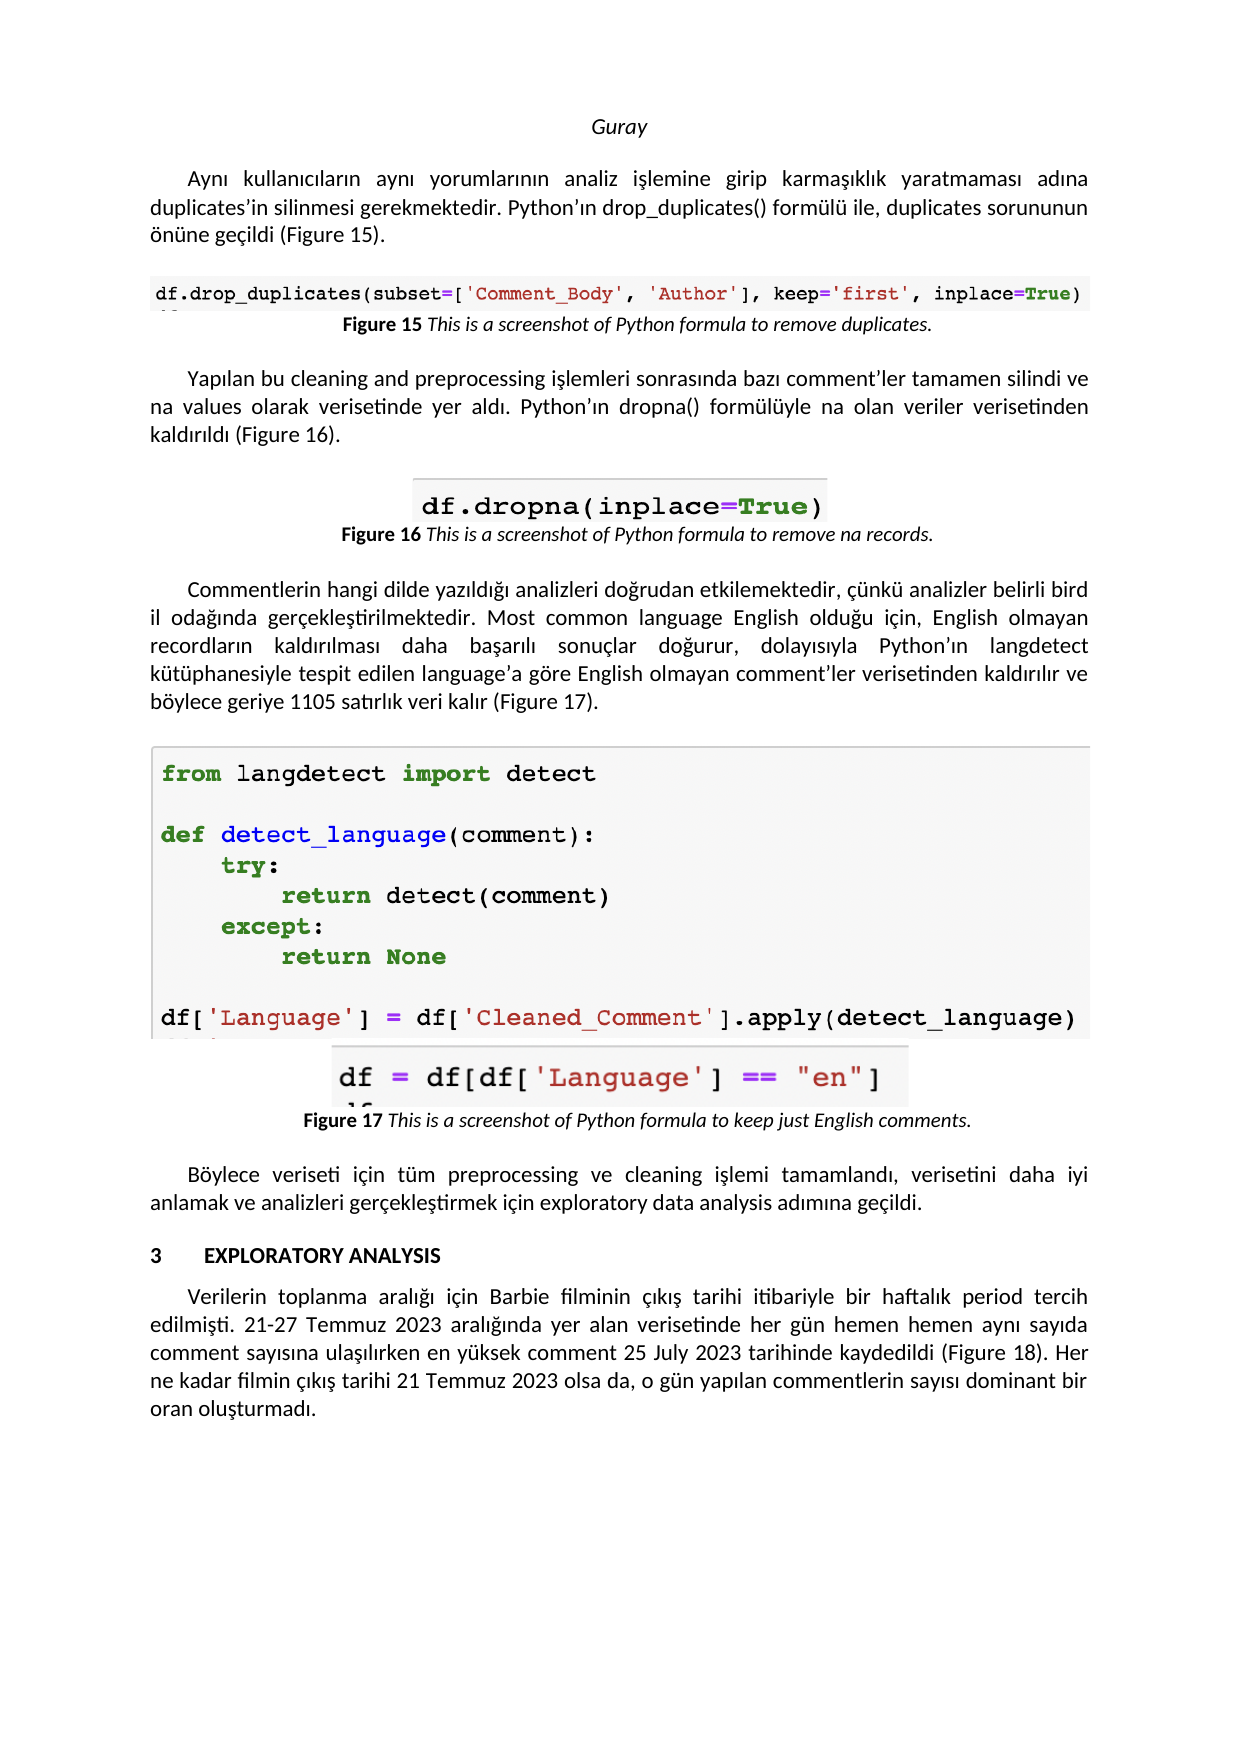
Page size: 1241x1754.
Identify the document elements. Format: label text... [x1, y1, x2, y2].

picture [150, 743, 1091, 1107]
picture [150, 276, 1091, 311]
text Yapılan bu cleaning and preprocessing işlemleri sonrasında bazı comment’ler tamamen silindi ve na values olarak verisetinde yer aldı. Python’ın dropna() formülüyle na olan veriler verisetinden kaldırıldı (Figure 16). [150, 364, 1090, 448]
text Aynı kullanıcıların aynı yorumlarının analiz işlemine girip karmaşıklık yaratmaması adına duplicates’in silinmesi gerekmektedir. Python’ın drop_duplicates() formülü ile, duplicates sorununun önüne geçildi (Figure 15). [150, 164, 1090, 249]
text Commentlerin hangi dilde yazıldığı analizleri doğrudan etkilemektedir, çünkü analizler belirli bird il odağında gerçekleştirilmektedir. Most common language English olduğu için, English olmayan recordların kaldırılması daha başarılı sonuçlar doğurur, dolayısıyla Python’ın langdetect kütüphanesiyle tespit edilen language’a göre English olmayan comment’ler verisetinden kaldırılır ve böylece geriye 1105 satırlık veri kalır (Figure 17). [150, 575, 1090, 715]
text Böylece veriseti için tüm preprocessing ve cleaning işlemi tamamlandı, verisetini daha iyi anlamak ve analizleri gerçekleştirmek için exploratory data analysis adımına geçildi. [150, 1160, 1090, 1216]
text Figure 15 This is a screenshot of Python formula to remove duplicates. [150, 311, 1090, 336]
subtitle EXPLORATORY ANALYSIS [150, 1241, 1090, 1269]
picture [412, 476, 828, 522]
text Verilerin toplanma aralığı için Barbie filminin çıkış tarihi itibariyle bir haftalık period tercih edilmişti. 21-27 Temmuz 2023 aralığında yer alan verisetinde her gün hemen hemen aynı sayıda comment sayısına ulaşılırken en yüksek comment 25 July 2023 tarihinde kaydedildi (Figure 18). Her ne kadar filmin çıkış tarihi 21 Temmuz 2023 olsa da, o gün yapılan commentlerin sayısı dominant bir oran oluşturmadı. [150, 1282, 1090, 1422]
text Figure 17 This is a screenshot of Python formula to keep just English comments. [150, 1107, 1090, 1132]
text Figure 16 This is a screenshot of Python formula to remove na records. [150, 522, 1090, 547]
